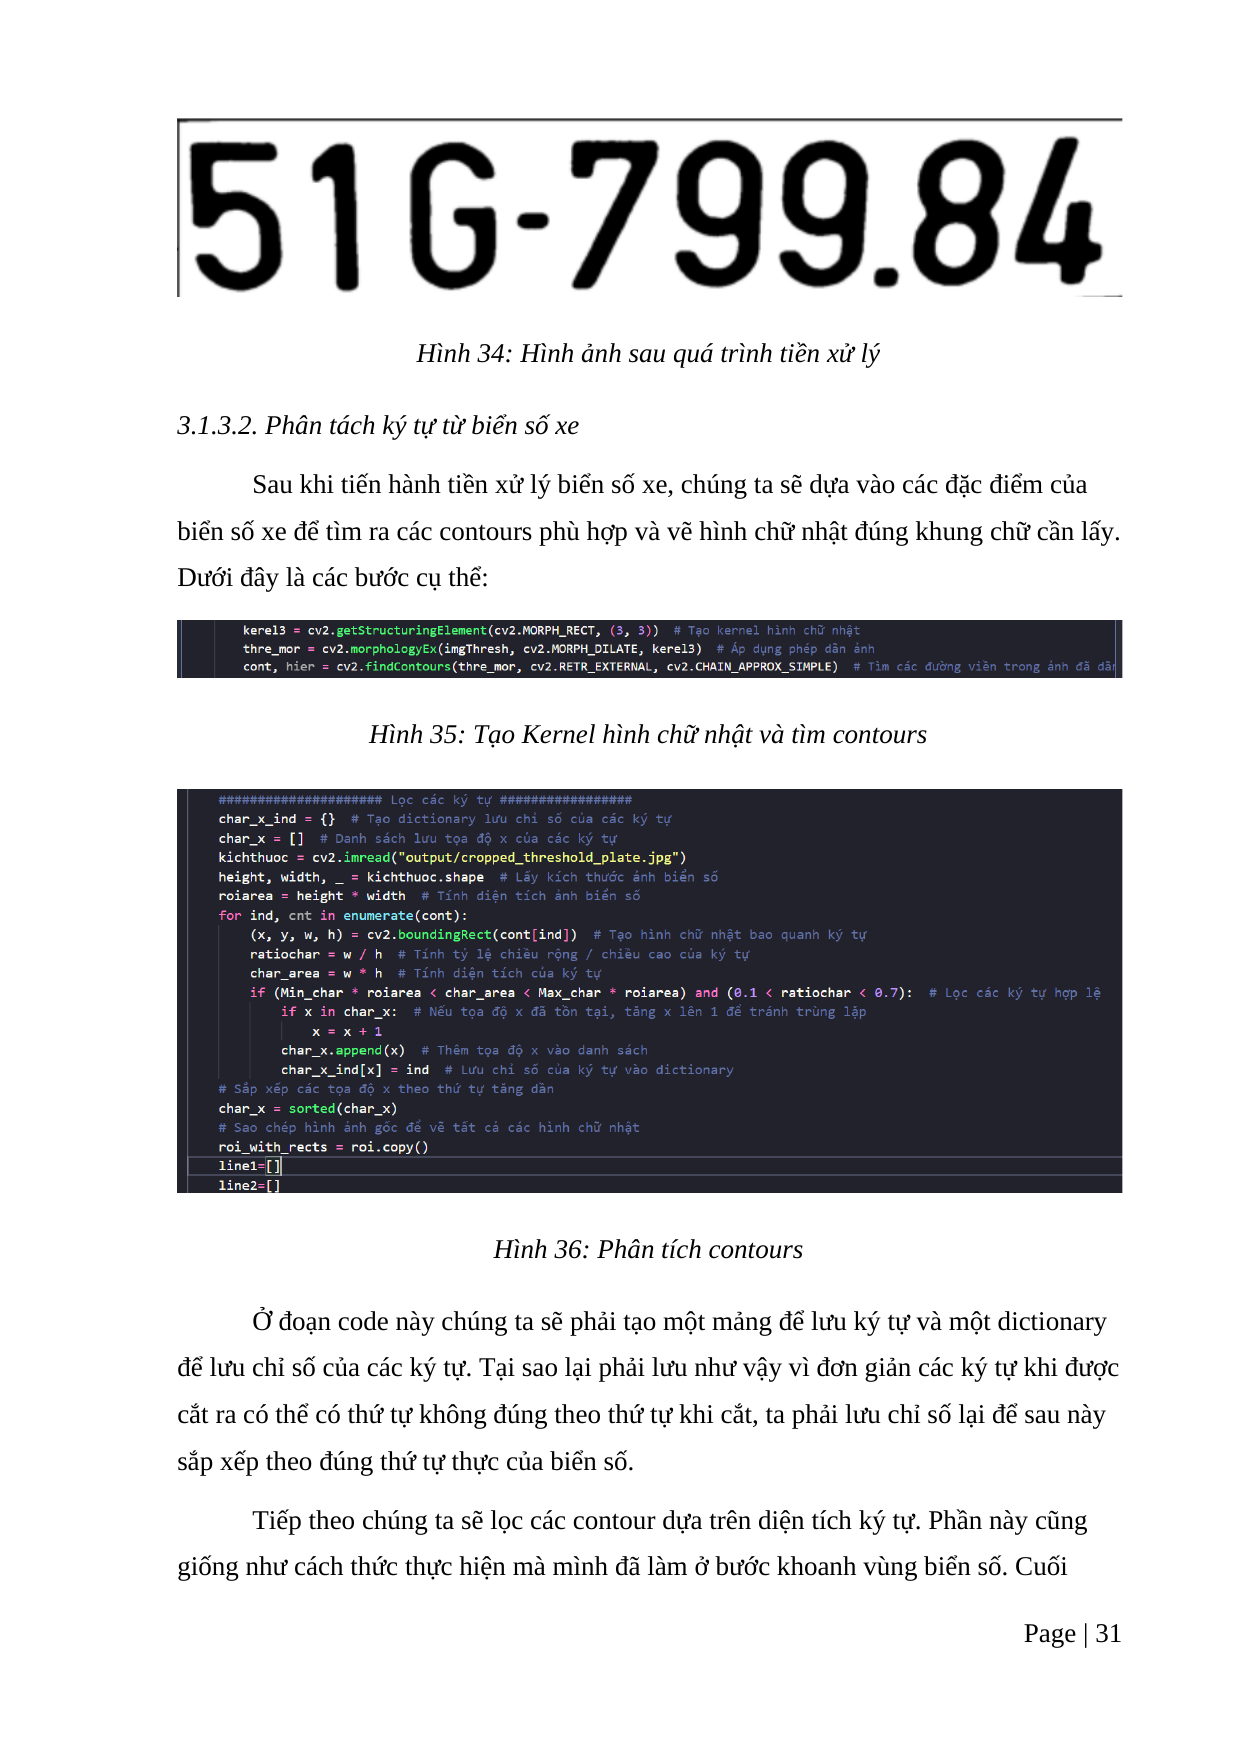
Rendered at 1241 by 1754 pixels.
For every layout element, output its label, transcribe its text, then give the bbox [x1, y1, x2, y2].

picture [177, 118, 1123, 297]
text Hình 34: Hình ảnh sau quá trình tiền xử lý [177, 337, 1122, 368]
text Hình 35: Tạo Kernel hình chữ nhật và tìm contours [177, 718, 1122, 749]
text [177, 1504, 1122, 1582]
text Sau khi tiến hành tiền xử lý biển số xe, chúng ta sẽ dựa vào các đặc điểm của biển số xe để tìm ra các contours phù hợp và vẽ hình chữ nhật đúng khung chữ cần lấy. Dưới đây là các bước cụ thể: [177, 468, 1122, 593]
text Hình 36: Phân tích contours [177, 1233, 1122, 1264]
text Ở đoạn code này chúng ta sẽ phải tạo một mảng để lưu ký tự và một dictionary để lưu chỉ số của các ký tự. Tại sao lại phải lưu như vậy vì đơn giản các ký tự khi được cắt ra có thể có thứ tự không đúng theo thứ tự khi cắt, ta phải lưu chỉ số lại để sau này sắp xếp theo đúng thứ tự thực của biển số. [177, 1305, 1122, 1476]
picture [177, 620, 1123, 678]
list Phân tách ký tự từ biển số xe [177, 409, 1122, 440]
picture [177, 789, 1123, 1193]
